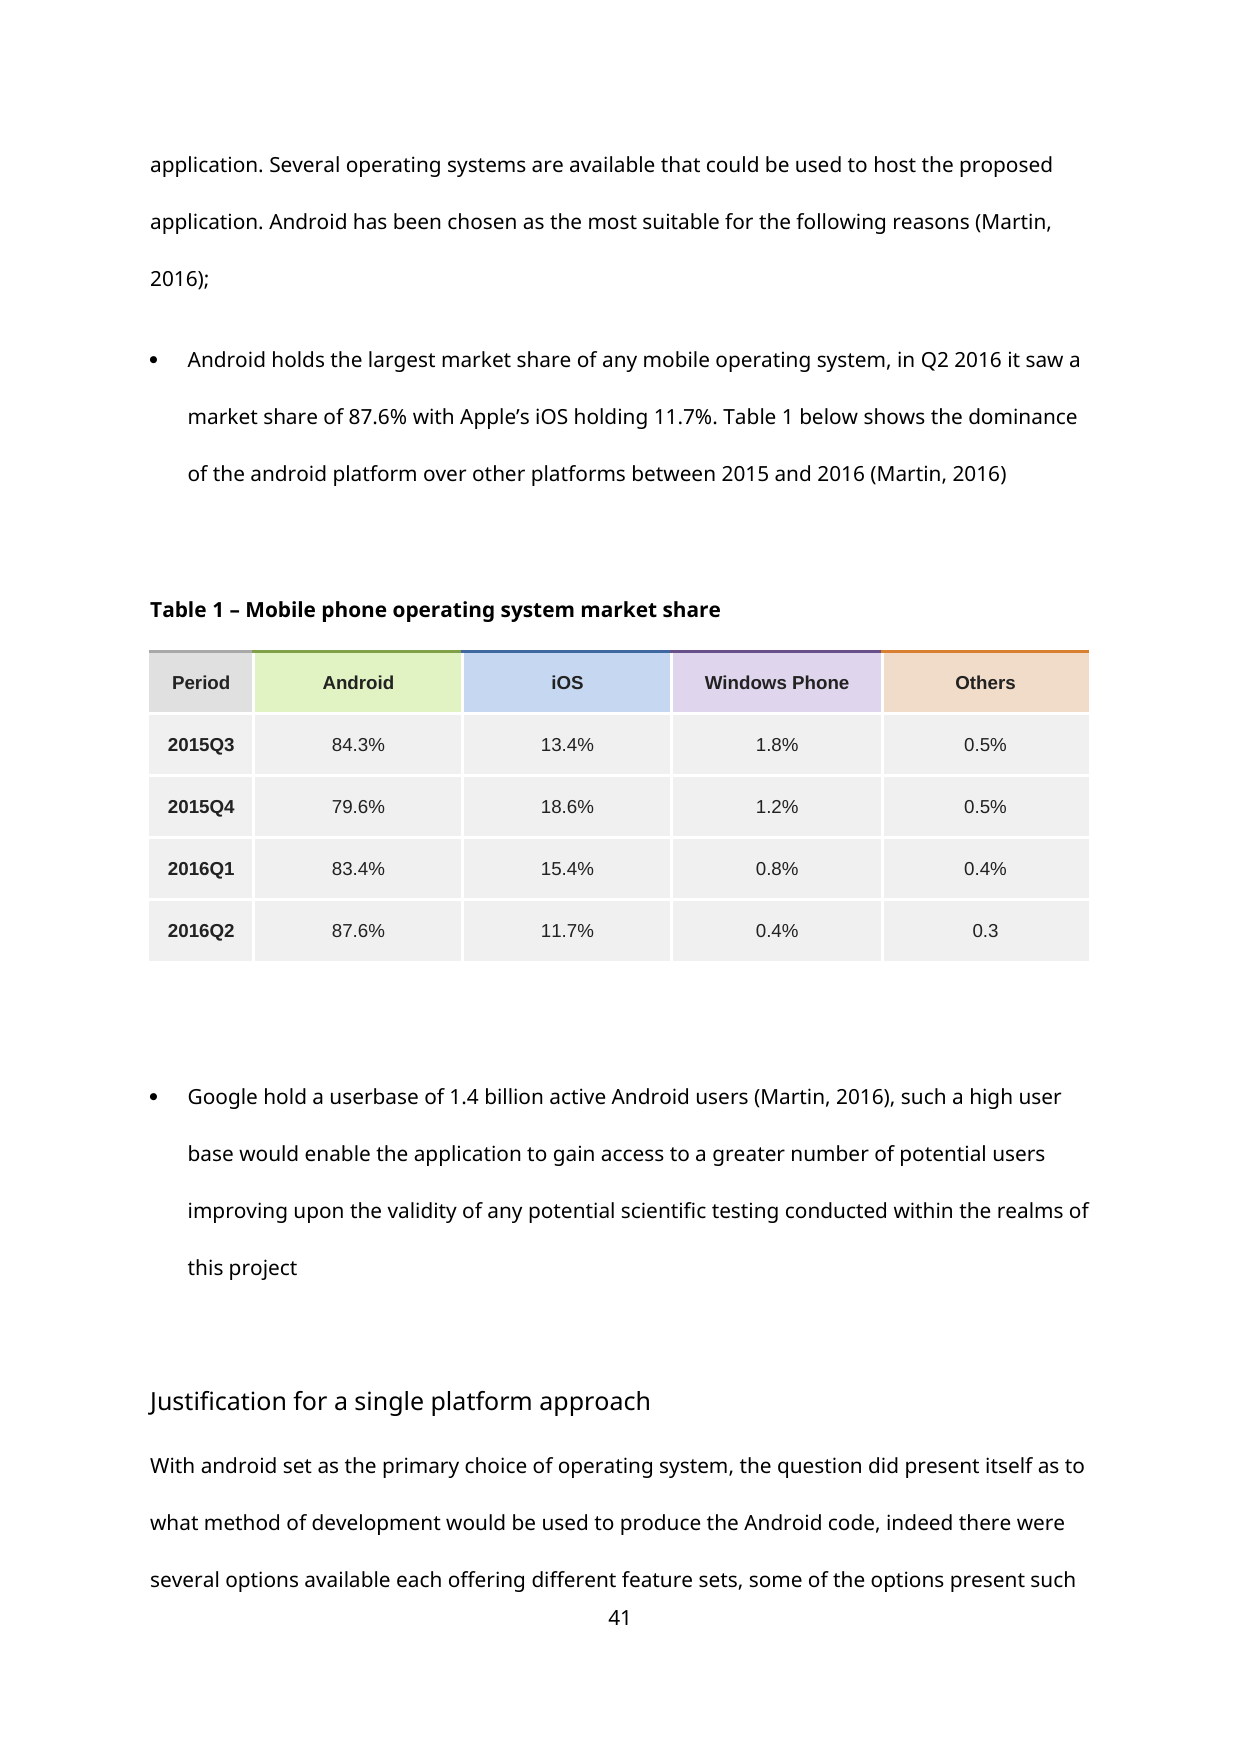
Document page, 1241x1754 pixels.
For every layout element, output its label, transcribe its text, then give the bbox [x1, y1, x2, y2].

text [150, 150, 1090, 292]
table_cell 13.4% [464, 715, 670, 774]
table_cell 18.6% [464, 777, 670, 836]
table_cell 2015Q3 [149, 715, 252, 774]
table_cell 0.5% [884, 715, 1089, 774]
table_cell 1.2% [673, 777, 881, 836]
text Table 1 – Mobile phone operating system market share [150, 595, 1090, 623]
table_cell 0.3 [884, 901, 1089, 961]
list Android holds the largest market share of any mobile operating system, in Q2 2016 it saw a market share of 87.6% with Apple’s iOS holding 11.7%. Table 1 below shows the dominance of the android platform over other platforms between 2015 and 2016 (Martin, 2016) [150, 346, 1090, 488]
table_cell 84.3% [255, 715, 461, 774]
table_header Android [255, 653, 461, 712]
table_cell 79.6% [255, 777, 461, 836]
table_header iOS [464, 653, 670, 712]
table_cell 15.4% [464, 839, 670, 898]
subtitle Justification for a single platform approach [150, 1383, 1090, 1417]
table_cell 2015Q4 [149, 777, 252, 836]
table_cell 0.4% [884, 839, 1089, 898]
table_cell 0.5% [884, 777, 1089, 836]
table_cell 2016Q2 [149, 901, 252, 961]
table_cell 0.4% [673, 901, 881, 961]
table_header Windows Phone [673, 653, 881, 712]
table_cell 1.8% [673, 715, 881, 774]
table_cell 87.6% [255, 901, 461, 961]
table_header Others [884, 653, 1089, 712]
table_cell 11.7% [464, 901, 670, 961]
table_cell 0.8% [673, 839, 881, 898]
table_cell 83.4% [255, 839, 461, 898]
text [150, 1451, 1090, 1594]
table_cell 2016Q1 [149, 839, 252, 898]
table_header Period [149, 653, 252, 712]
list Google hold a userbase of 1.4 billion active Android users (Martin, 2016), such a high user base would enable the application to gain access to a greater number of potential users improving upon the validity of any potential scientific testing conducted within the realms of this project [150, 1082, 1090, 1281]
